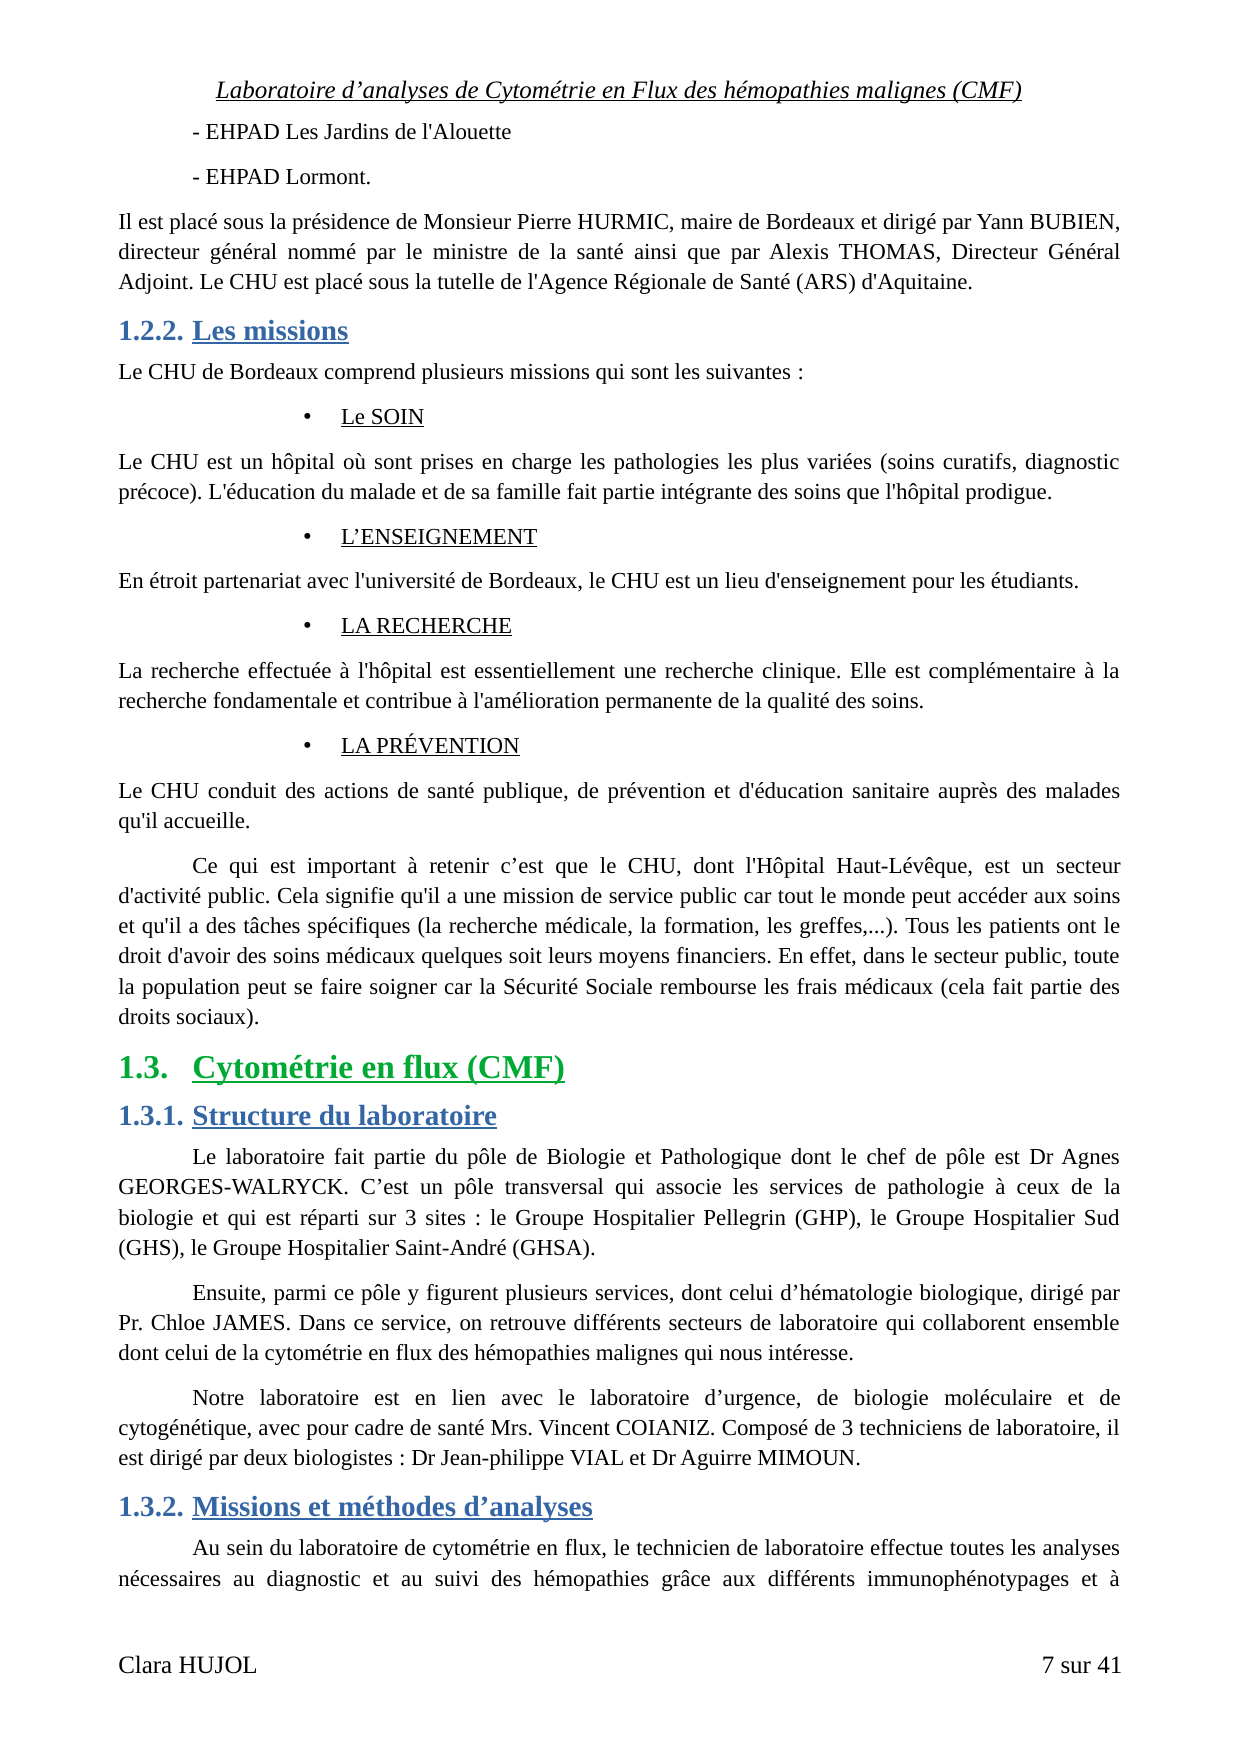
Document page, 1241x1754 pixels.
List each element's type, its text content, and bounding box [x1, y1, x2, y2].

text - EHPAD Les Jardins de l'Alouette [118, 118, 1122, 144]
text Notre laboratoire est en lien avec le laboratoire d’urgence, de biologie moléculaire et de cytogénétique, avec pour cadre de santé Mrs. Vincent COIANIZ. Composé de 3 techniciens de laboratoire, il est dirigé par deux biologistes : Dr Jean-philippe VIAL et Dr Aguirre MIMOUN. [118, 1384, 1122, 1471]
list Le SOIN [303, 403, 1122, 429]
text La recherche effectuée à l'hôpital est essentiellement une recherche clinique. Elle est complémentaire à la recherche fondamentale et contribue à l'amélioration permanente de la qualité des soins. [118, 657, 1122, 714]
subtitle Les missions [118, 313, 1122, 346]
text Le CHU de Bordeaux comprend plusieurs missions qui sont les suivantes : [118, 358, 1122, 384]
list LA PRÉVENTION [303, 732, 1122, 758]
text Le laboratoire fait partie du pôle de Biologie et Pathologique dont le chef de pôle est Dr Agnes GEORGES-WALRYCK. C’est un pôle transversal qui associe les services de pathologie à ceux de la biologie et qui est réparti sur 3 sites : le Groupe Hospitalier Pellegrin (GHP), le Groupe Hospitalier Sud (GHS), le Groupe Hospitalier Saint-André (GHSA). [118, 1143, 1122, 1260]
subtitle Cytométrie en flux (CMF) [118, 1048, 1122, 1086]
text Il est placé sous la présidence de Monsieur Pierre HURMIC, maire de Bordeaux et dirigé par Yann BUBIEN, directeur général nommé par le ministre de la santé ainsi que par Alexis THOMAS, Directeur Général Adjoint. Le CHU est placé sous la tutelle de l'Agence Régionale de Santé (ARS) d'Aquitaine. [118, 208, 1122, 294]
text Ce qui est important à retenir c’est que le CHU, dont l'Hôpital Haut-Lévêque, est un secteur d'activité public. Cela signifie qu'il a une mission de service public car tout le monde peut accéder aux soins et qu'il a des tâches spécifiques (la recherche médicale, la formation, les greffes,...). Tous les patients ont le droit d'avoir des soins médicaux quelques soit leurs moyens financiers. En effet, dans le secteur public, toute la population peut se faire soigner car la Sécurité Sociale rembourse les frais médicaux (cela fait partie des droits sociaux). [118, 852, 1122, 1029]
text Le CHU est un hôpital où sont prises en charge les pathologies les plus variées (soins curatifs, diagnostic précoce). L'éducation du malade et de sa famille fait partie intégrante des soins que l'hôpital prodigue. [118, 448, 1122, 504]
text - EHPAD Lormont. [118, 163, 1122, 189]
text Le CHU conduit des actions de santé publique, de prévention et d'éducation sanitaire auprès des malades qu'il accueille. [118, 777, 1122, 833]
list LA RECHERCHE [303, 612, 1122, 639]
subtitle Missions et méthodes d’analyses [118, 1489, 1122, 1523]
list L’ENSEIGNEMENT [303, 523, 1122, 549]
text Ensuite, parmi ce pôle y figurent plusieurs services, dont celui d’hématologie biologique, dirigé par Pr. Chloe JAMES. Dans ce service, on retrouve différents secteurs de laboratoire qui collaborent ensemble dont celui de la cytométrie en flux des hémopathies malignes qui nous intéresse. [118, 1279, 1122, 1365]
subtitle Structure du laboratoire [118, 1098, 1122, 1131]
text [118, 1534, 1122, 1591]
text En étroit partenariat avec l'université de Bordeaux, le CHU est un lieu d'enseignement pour les étudiants. [118, 568, 1122, 594]
